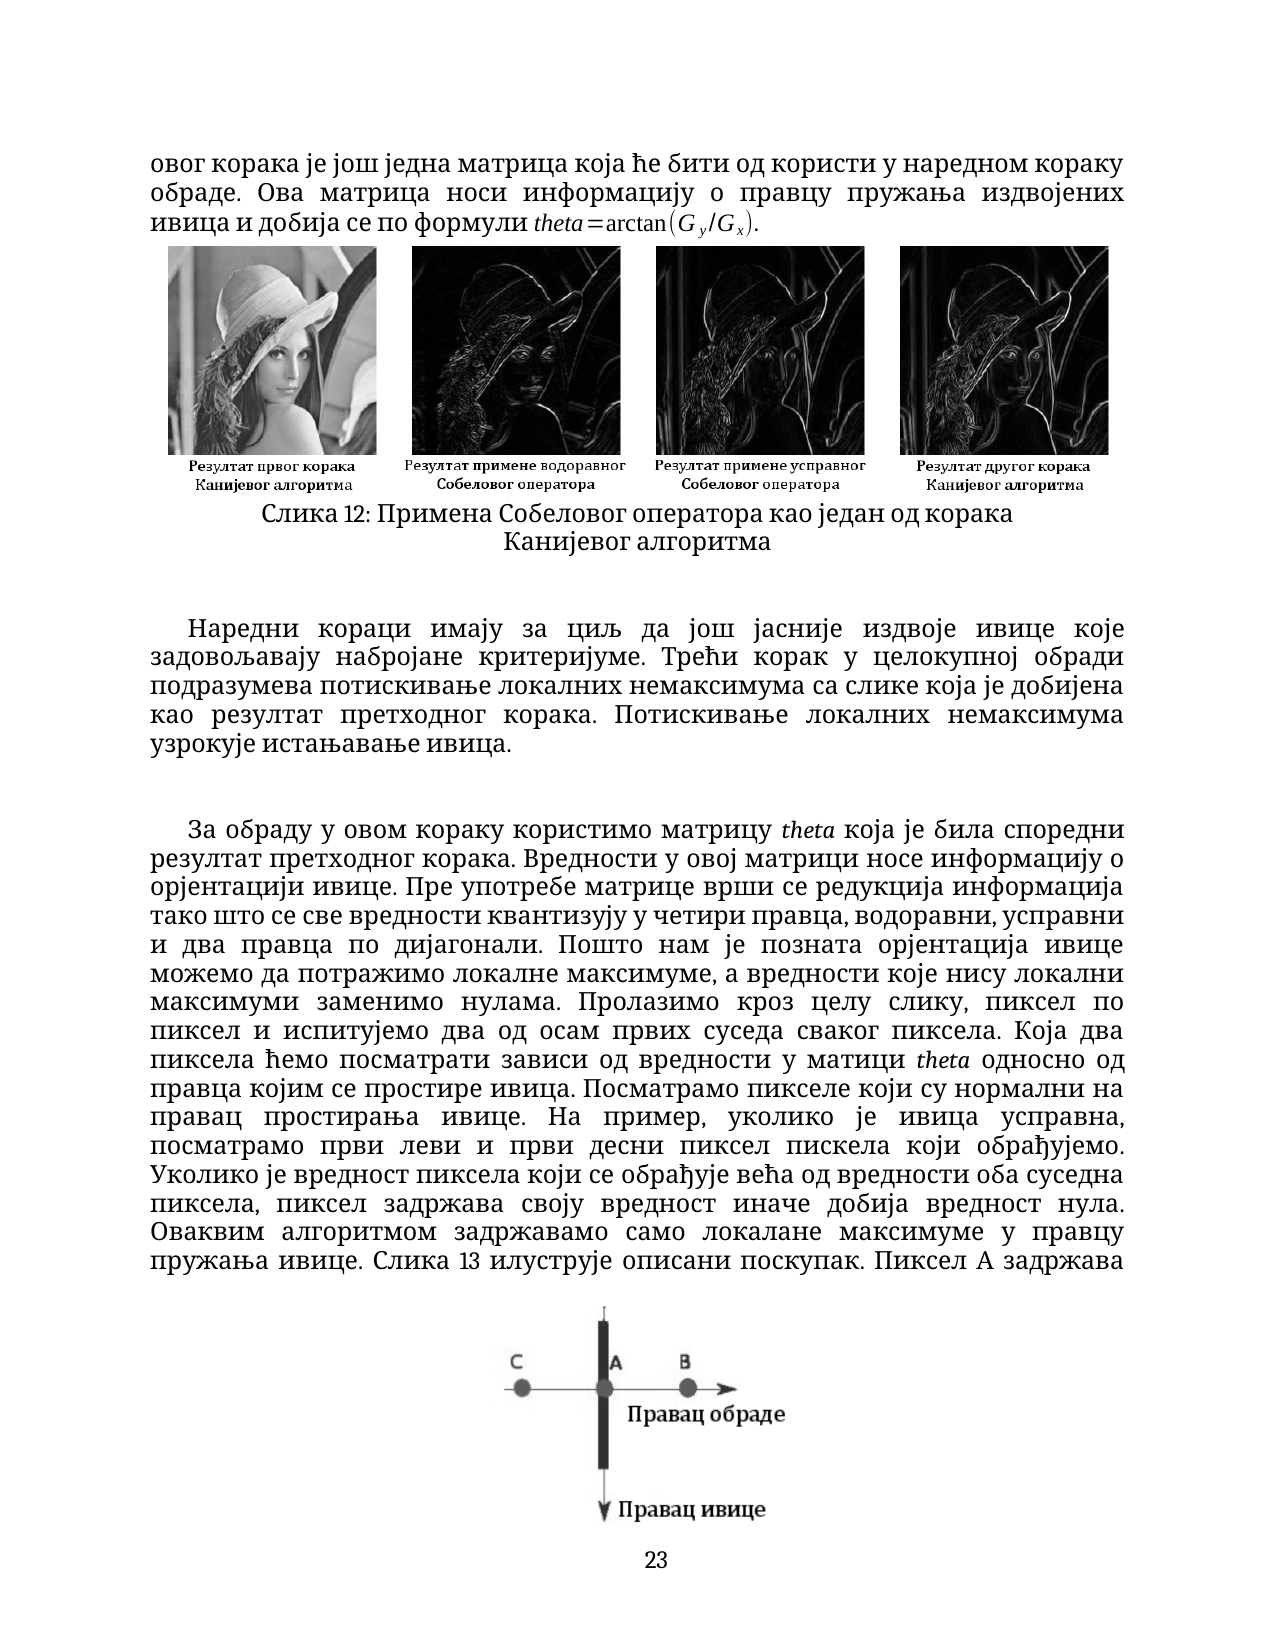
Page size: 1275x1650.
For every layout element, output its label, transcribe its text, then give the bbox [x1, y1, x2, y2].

title Слика 12: Примена Собеловог оператора као један од корака Канијевог алгоритма [150, 500, 1125, 557]
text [150, 150, 1125, 239]
picture [150, 239, 1125, 500]
text Наредни кораци имају за циљ да још јасније издвоје ивице које задовољавају набројане критеријуме. Трећи корак у целокупној обради подразумева потискивање локалних немаксимума са слике која је добијена као резултат претходног корака. Потискивање локалних немаксимума узрокује истањавање ивица. [150, 614, 1125, 758]
picture [486, 1287, 789, 1543]
